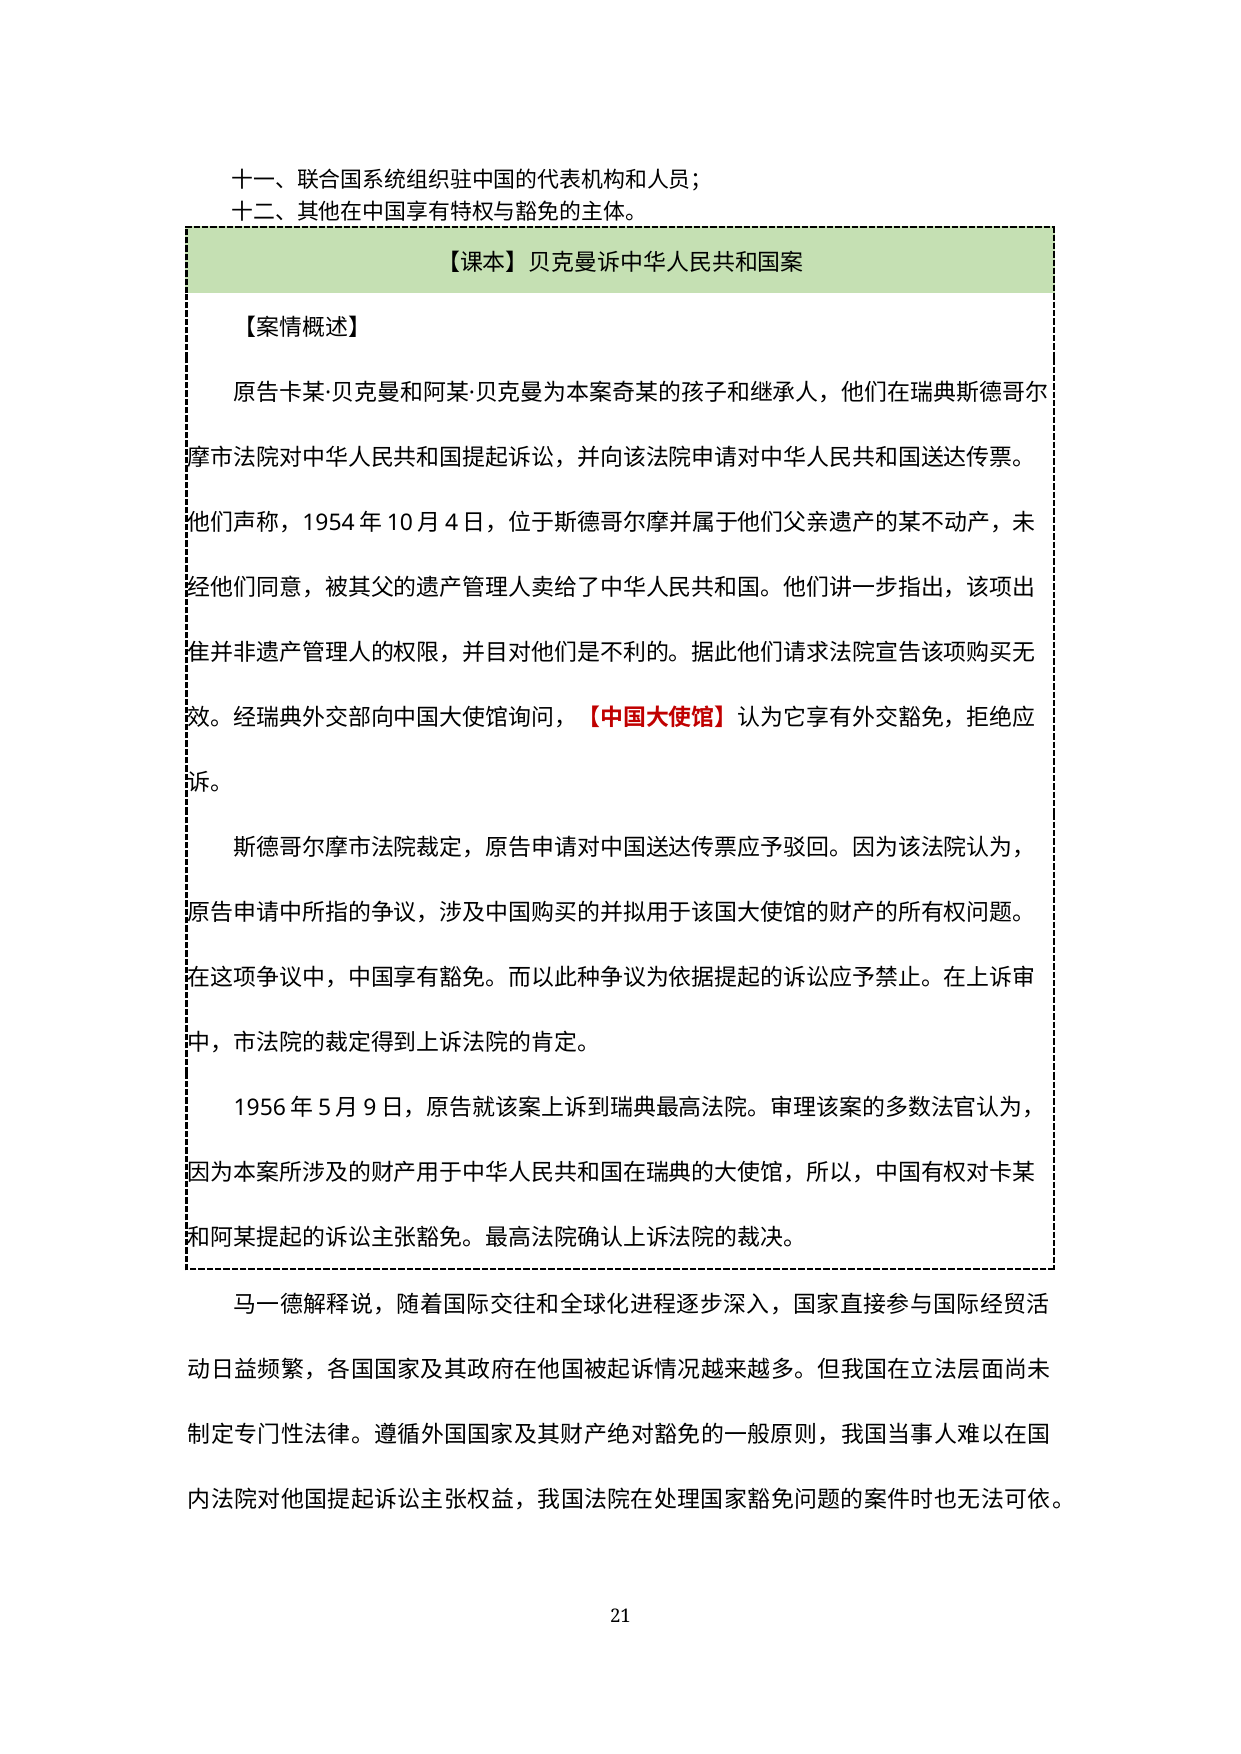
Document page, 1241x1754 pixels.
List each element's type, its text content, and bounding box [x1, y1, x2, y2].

text 【课本】贝克曼诉中华人民共和国案 [185, 226, 1055, 293]
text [187, 1270, 1053, 1530]
text 十二、其他在中国享有特权与豁免的主体。 [187, 194, 1053, 226]
text 【案情概述】 [187, 293, 1053, 358]
text 十一、联合国系统组织驻中国的代表机构和人员； [187, 161, 1053, 194]
text 原告卡某·贝克曼和阿某·贝克曼为本案奇某的孩子和继承人，他们在瑞典斯德哥尔摩市法院对中华人民共和国提起诉讼，并向该法院申请对中华人民共和国送达传票。他们声称，1954年10月4日，位于斯德哥尔摩并属于他们父亲遗产的某不动产，未经他们同意，被其父的遗产管理人卖给了中华人民共和国。他们讲一步指出，该项出隹并非遗产管理人的权限，并目对他们是不利的。据此他们请求法院宣告该项购买无效。经瑞典外交部向中国大使馆询问，【中国大使馆】认为它享有外交豁免，拒绝应诉。 [187, 358, 1053, 813]
text 1956年5月9日，原告就该案上诉到瑞典最高法院。审理该案的多数法官认为，因为本案所涉及的财产用于中华人民共和国在瑞典的大使馆，所以，中国有权对卡某和阿某提起的诉讼主张豁免。最高法院确认上诉法院的裁决。 [185, 1071, 1055, 1270]
text 斯德哥尔摩市法院裁定，原告申请对中国送达传票应予驳回。因为该法院认为，原告申请中所指的争议，涉及中国购买的并拟用于该国大使馆的财产的所有权问题。在这项争议中，中国享有豁免。而以此种争议为依据提起的诉讼应予禁止。在上诉审中，市法院的裁定得到上诉法院的肯定。 [187, 813, 1053, 1071]
